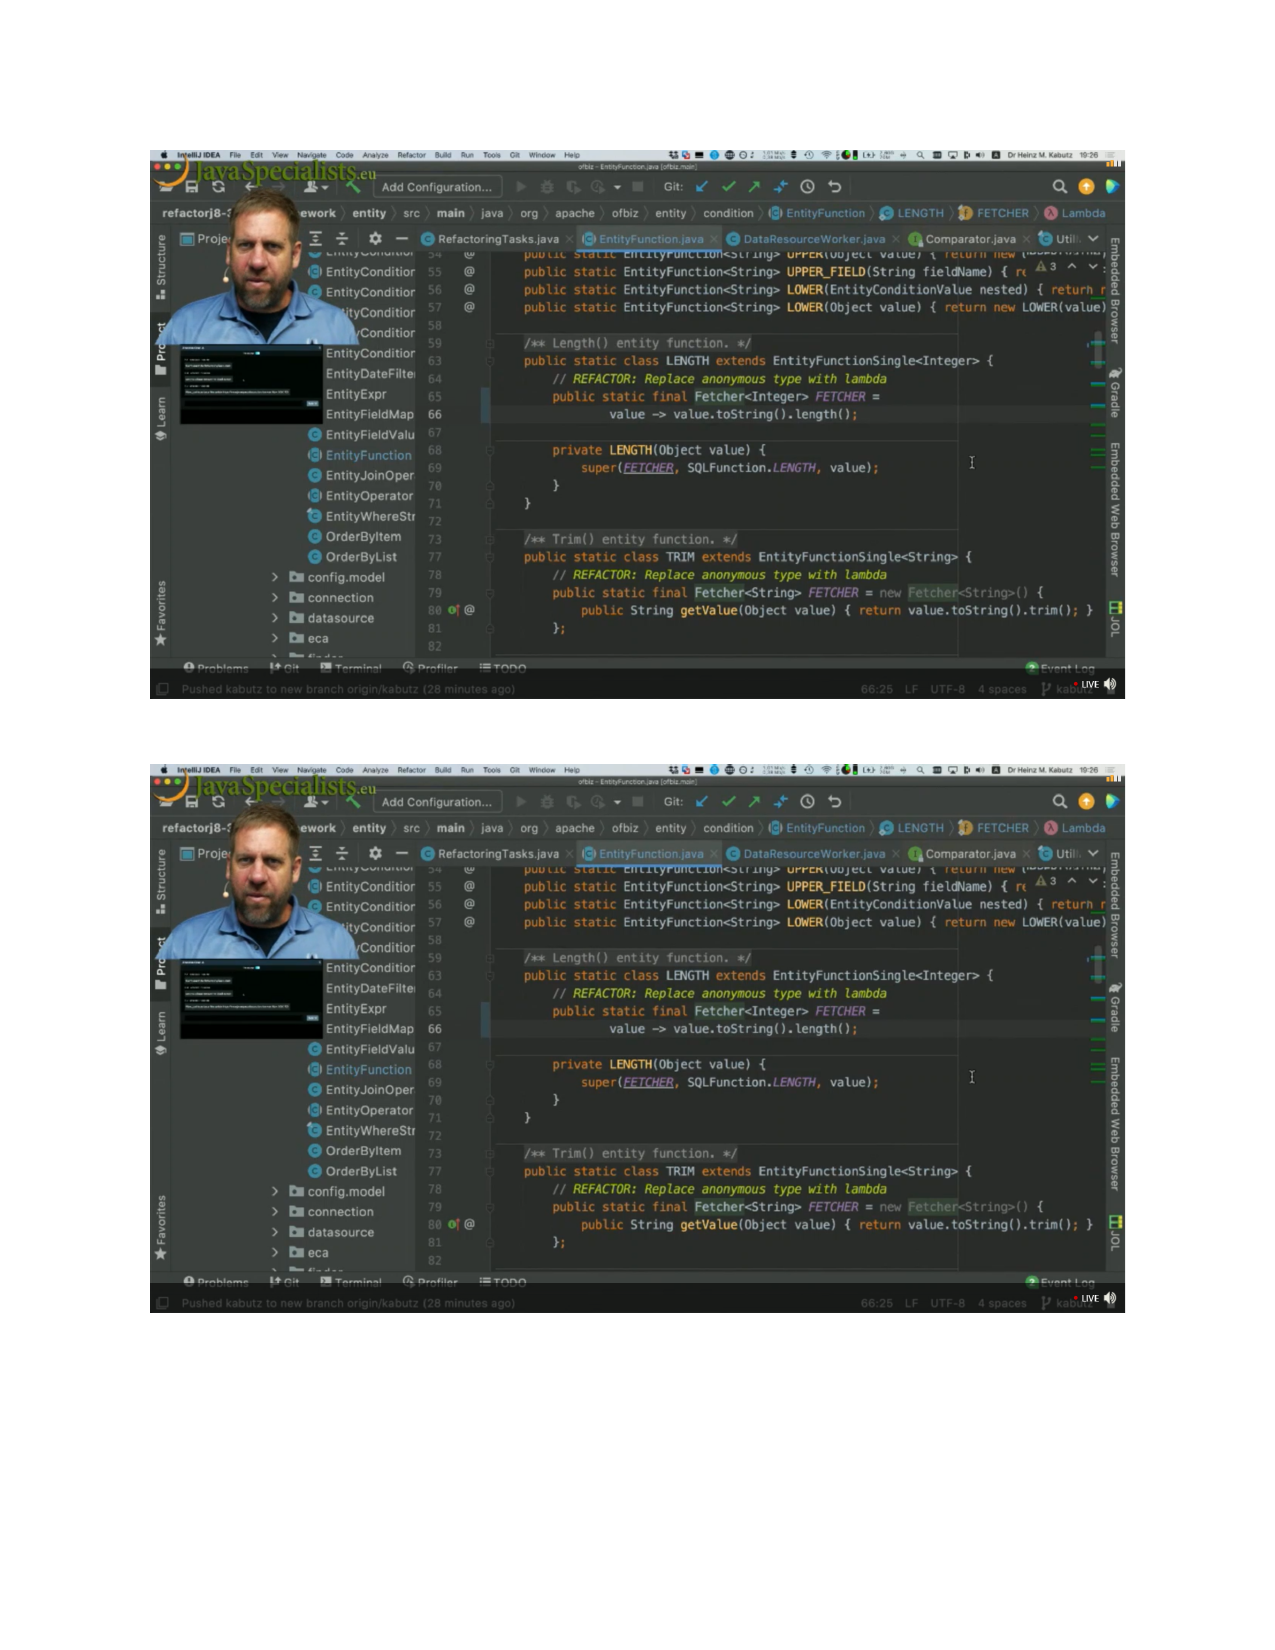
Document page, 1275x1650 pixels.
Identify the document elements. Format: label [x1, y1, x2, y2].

picture [150, 150, 1125, 699]
picture [150, 764, 1125, 1313]
